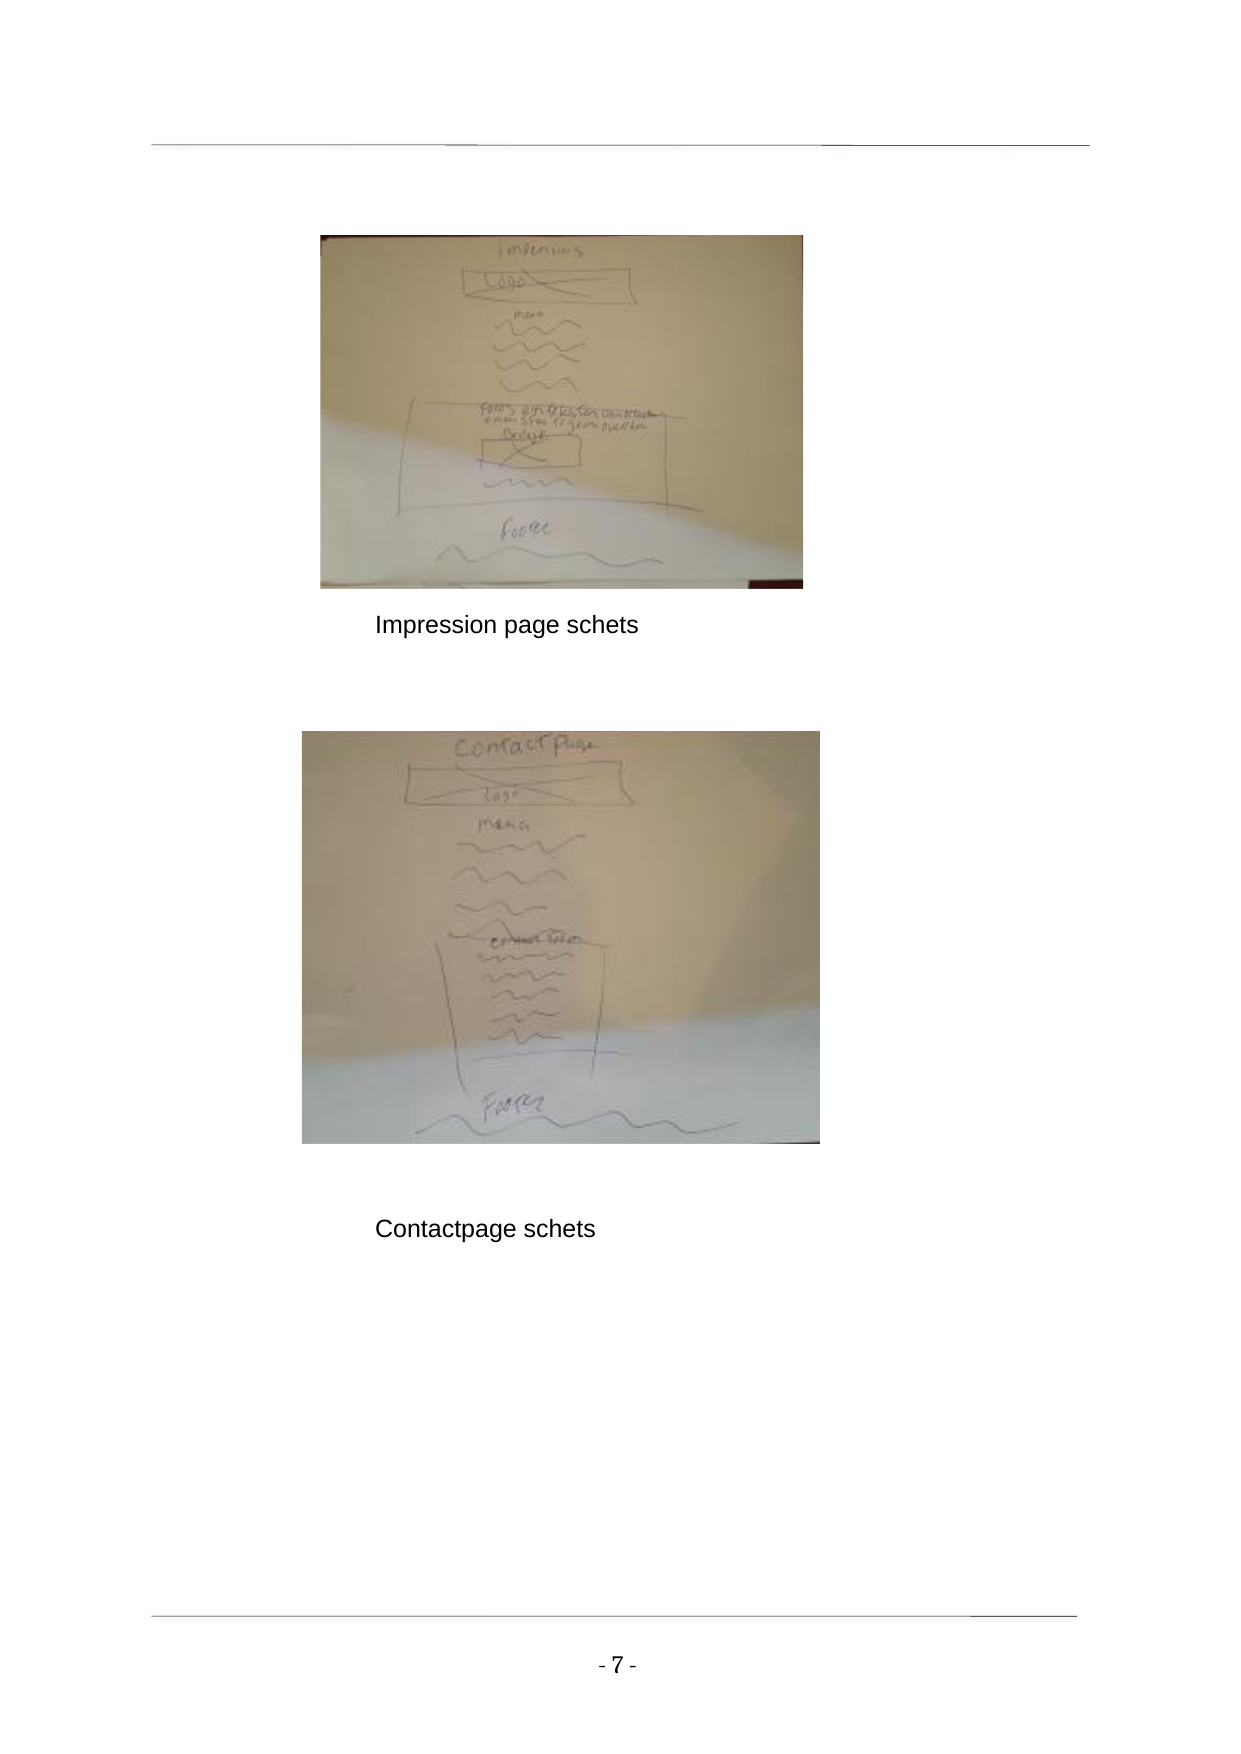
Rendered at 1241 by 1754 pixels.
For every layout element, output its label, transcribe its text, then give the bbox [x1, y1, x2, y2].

text Impression page schets [150, 610, 1090, 639]
picture [320, 235, 804, 588]
text Contactpage schets [150, 1214, 1090, 1242]
picture [301, 731, 820, 1143]
